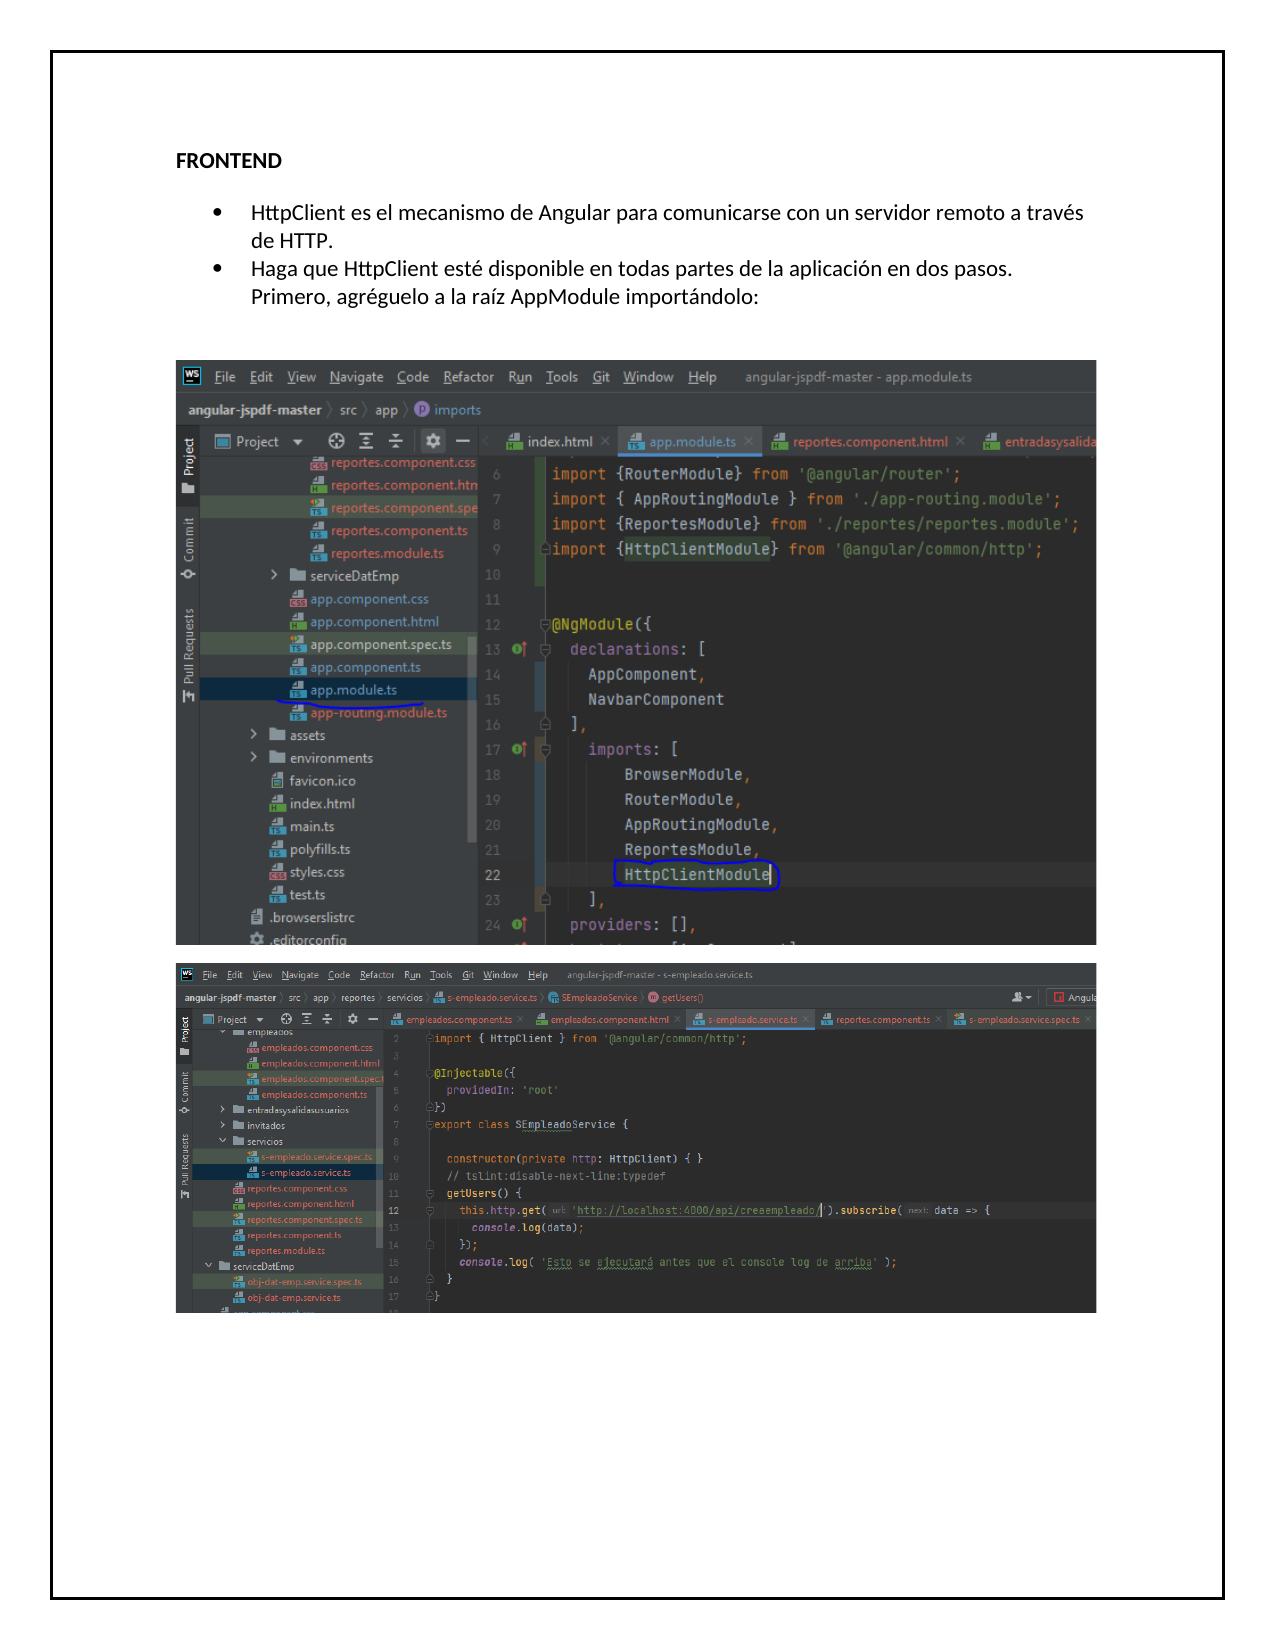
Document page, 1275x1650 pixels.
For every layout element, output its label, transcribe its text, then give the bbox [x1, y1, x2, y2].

text FRONTEND [176, 146, 1099, 174]
picture [175, 963, 1097, 1313]
list HttpClient es el mecanismo de Angular para comunicarse con un servidor remoto a través de HTTP. [213, 198, 1099, 254]
picture [175, 360, 1097, 945]
list Haga que HttpClient esté disponible en todas partes de la aplicación en dos pasos. Primero, agréguelo a la raíz AppModule importándolo: [213, 254, 1099, 310]
